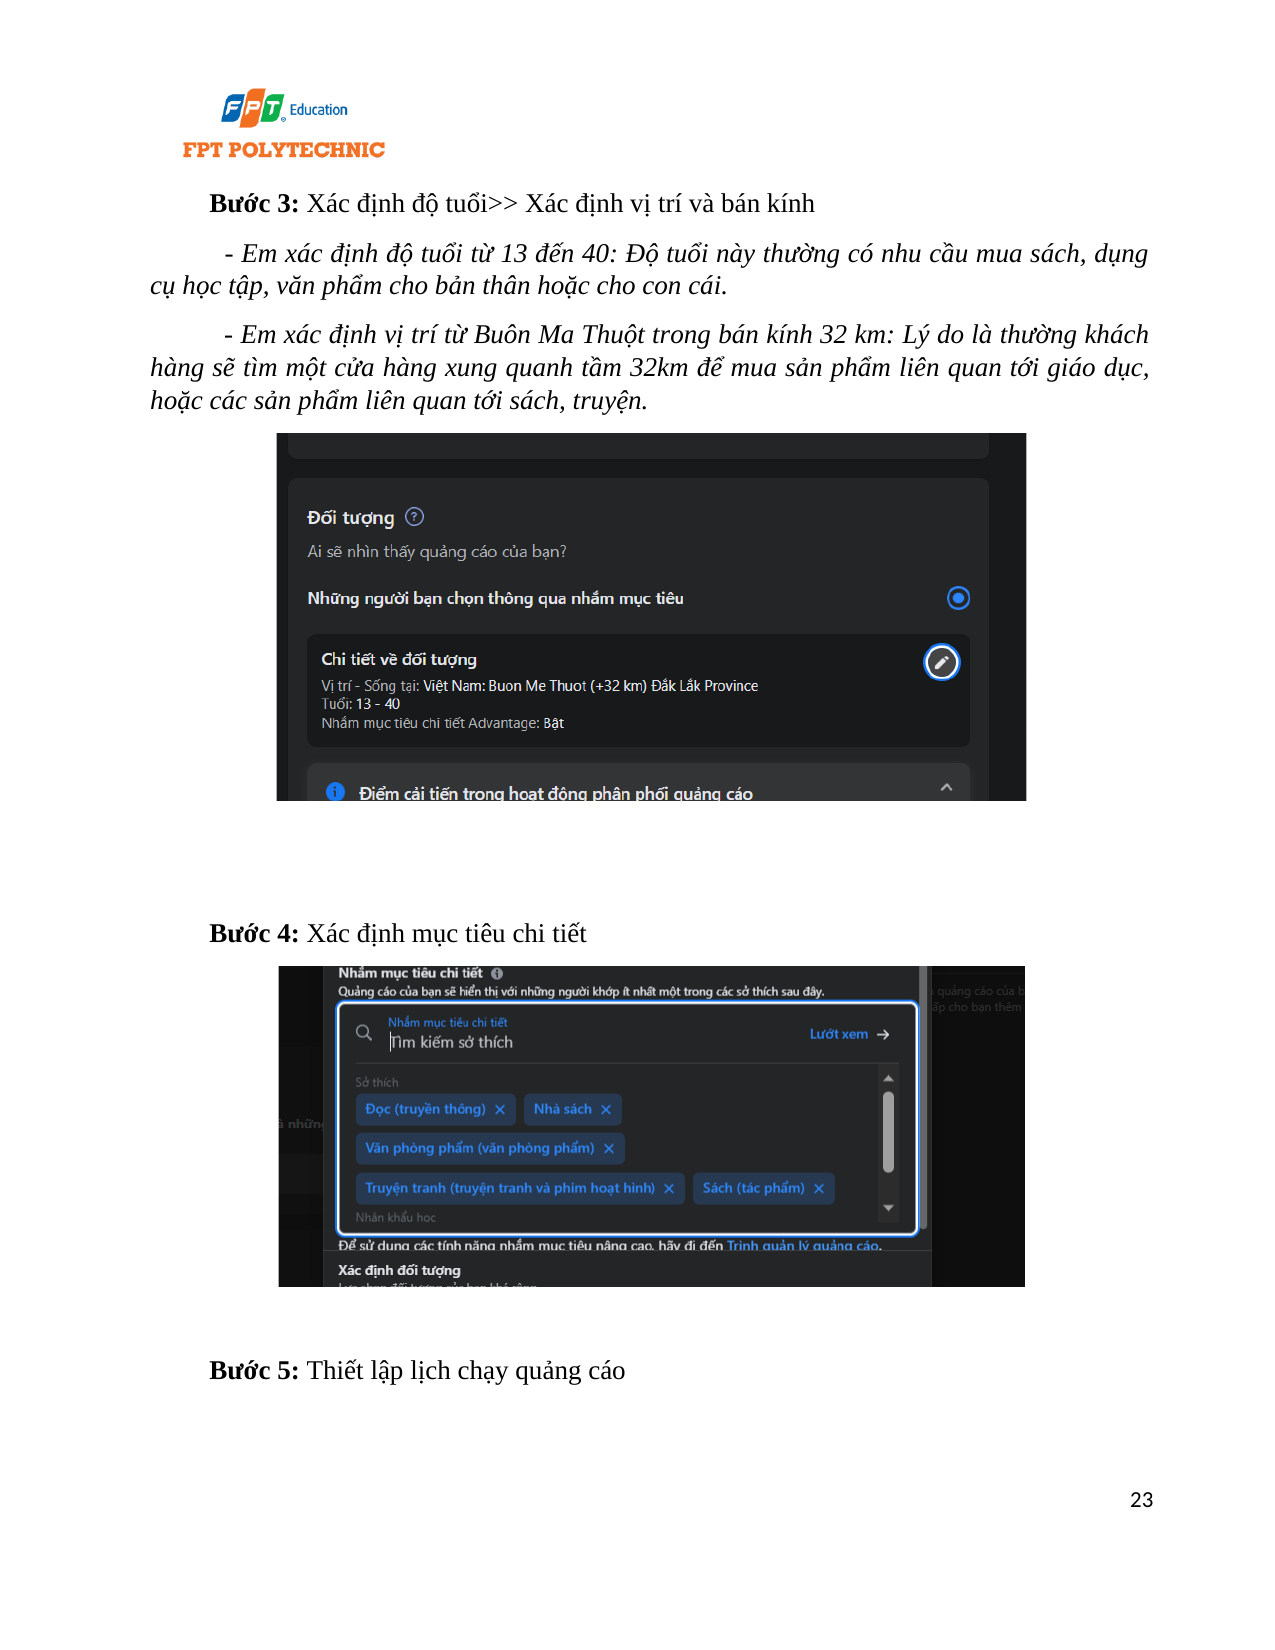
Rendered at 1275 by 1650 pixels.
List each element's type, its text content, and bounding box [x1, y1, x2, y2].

text - Em xác định độ tuổi từ 13 đến 40: Độ tuổi này thường có nhu cầu mua sách, dụng cụ học tập, văn phẩm cho bản thân hoặc cho con cái. [150, 237, 1153, 301]
text - Em xác định vị trí từ Buôn Ma Thuột trong bán kính 32 km: Lý do là thường khách hàng sẽ tìm một cửa hàng xung quanh tầm 32km để mua sản phẩm liên quan tới giáo dục, hoặc các sản phẩm liên quan tới sách, truyện. [150, 319, 1153, 415]
text Bước 4: Xác định mục tiêu chi tiết [150, 917, 1153, 948]
text Bước 5: Thiết lập lịch chạy quảng cáo [150, 1354, 1153, 1385]
text Bước 3: Xác định độ tuổi>> Xác định vị trí và bán kính [150, 187, 1153, 219]
picture [150, 75, 412, 175]
picture [276, 433, 1027, 801]
picture [278, 966, 1025, 1287]
